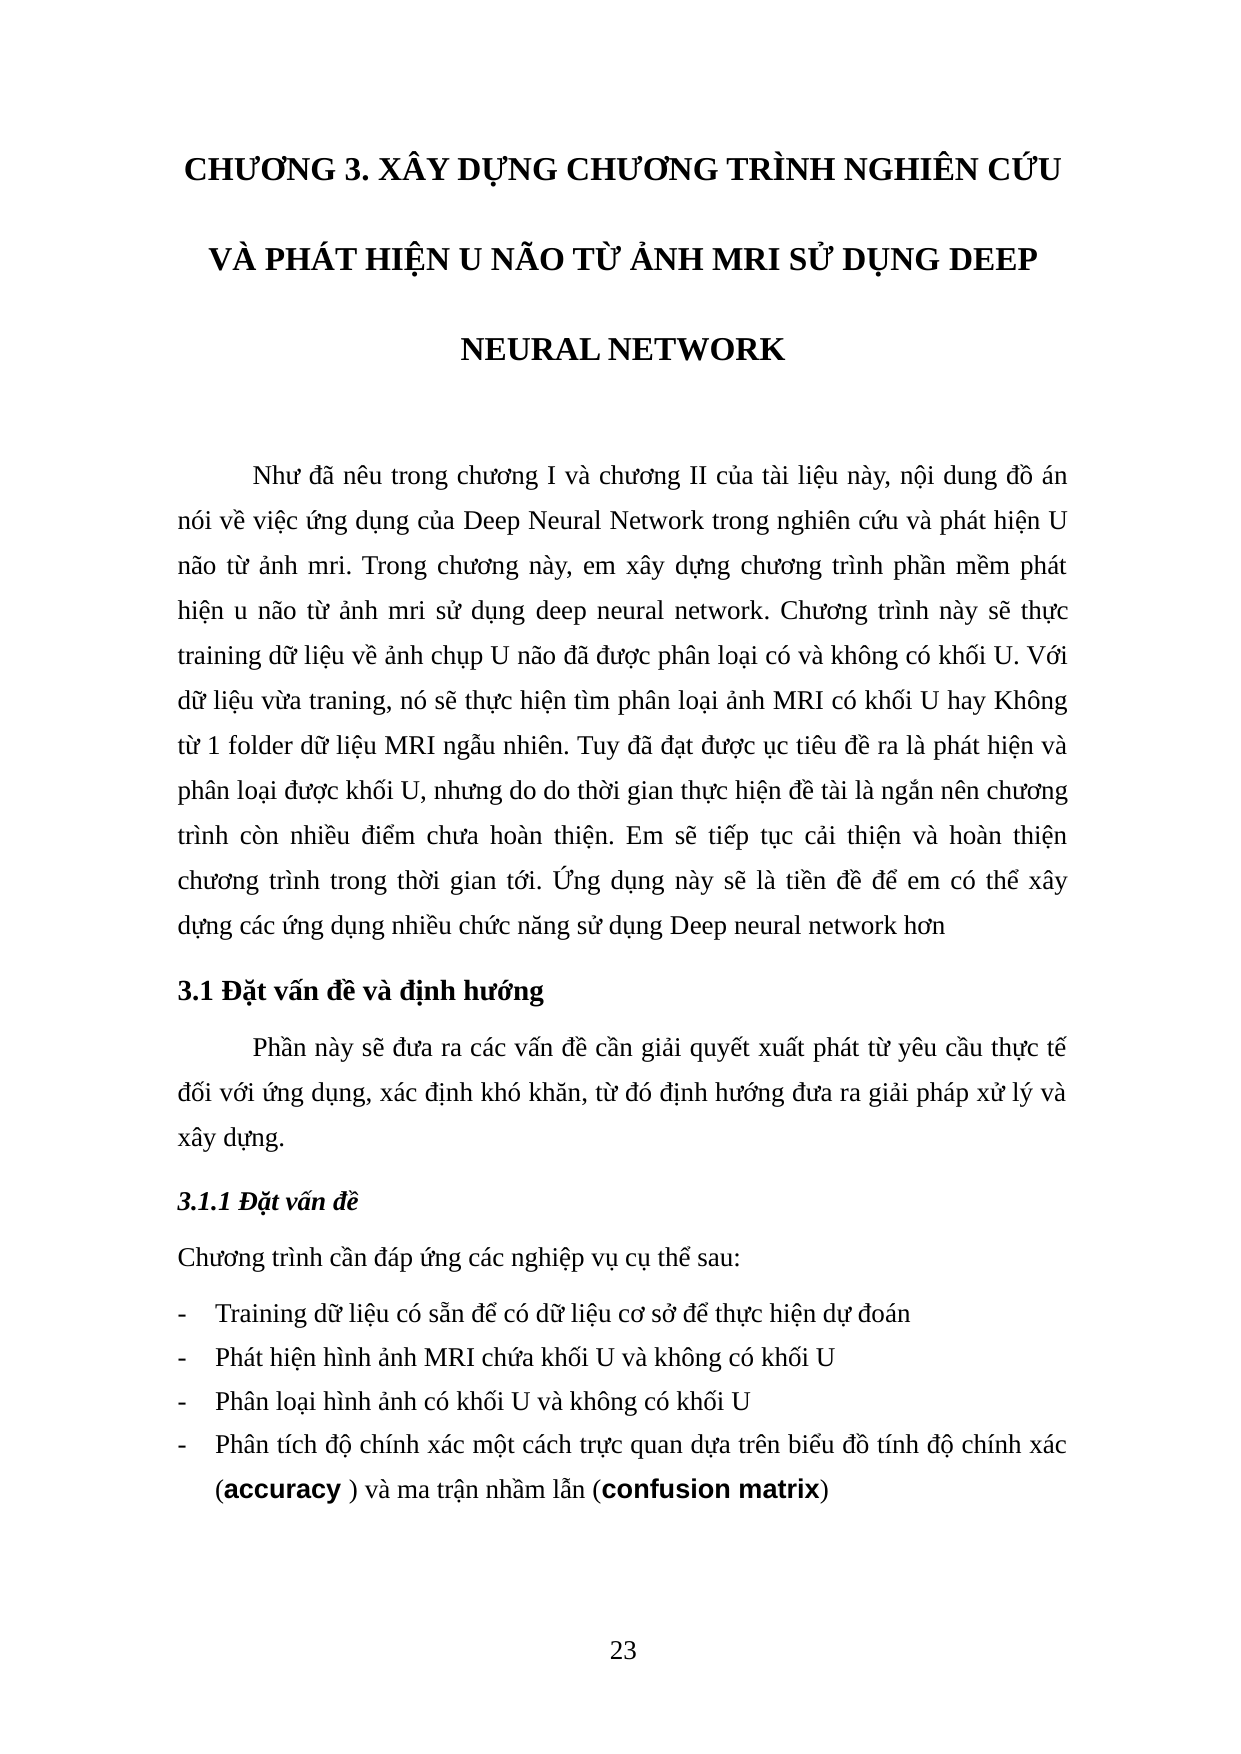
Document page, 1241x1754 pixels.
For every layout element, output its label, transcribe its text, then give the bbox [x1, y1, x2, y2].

subtitle XÂY DỰNG CHƯƠNG TRÌNH NGHIÊN CỨU VÀ PHÁT HIỆN U NÃO TỪ ẢNH MRI SỬ DỤNG DEEP NEURAL NETWORK [177, 131, 1069, 386]
text Như đã nêu trong chương I và chương II của tài liệu này, nội dung đồ án nói về việc ứng dụng của Deep Neural Network trong nghiên cứu và phát hiện U não từ ảnh mri. Trong chương này, em xây dựng chương trình phần mềm phát hiện u não từ ảnh mri sử dụng deep neural network. Chương trình này sẽ thực training dữ liệu về ảnh chụp U não đã được phân loại có và không có khối U. Với dữ liệu vừa traning, nó sẽ thực hiện tìm phân loại ảnh MRI có khối U hay Không từ 1 folder dữ liệu MRI ngẫu nhiên. Tuy đã đạt được ục tiêu đề ra là phát hiện và phân loại được khối U, nhưng do do thời gian thực hiện đề tài là ngắn nên chương trình còn nhiều điểm chưa hoàn thiện. Em sẽ tiếp tục cải thiện và hoàn thiện chương trình trong thời gian tới. Ứng dụng này sẽ là tiền đề để em có thể xây dựng các ứng dụng nhiều chức năng sử dụng Deep neural network hơn [177, 456, 1069, 944]
list Phát hiện hình ảnh MRI chứa khối U và không có khối U [177, 1338, 1069, 1375]
text Chương trình cần đáp ứng các nghiệp vụ cụ thể sau: [177, 1238, 1069, 1276]
subtitle Đặt vấn đề [177, 1182, 1069, 1219]
list Training dữ liệu có sẵn để có dữ liệu cơ sở để thực hiện dự đoán [177, 1294, 1069, 1332]
list Phân tích độ chính xác một cách trực quan dựa trên biểu đồ tính độ chính xác (accuracy ) và ma trận nhầm lẫn (confusion matrix) [177, 1425, 1069, 1508]
list Phân loại hình ảnh có khối U và không có khối U [177, 1382, 1069, 1419]
subtitle Đặt vấn đề và định hướng [177, 971, 1069, 1008]
text Phần này sẽ đưa ra các vấn đề cần giải quyết xuất phát từ yêu cầu thực tế đối với ứng dụng, xác định khó khăn, từ đó định hướng đưa ra giải pháp xử lý và xây dựng. [177, 1027, 1069, 1155]
